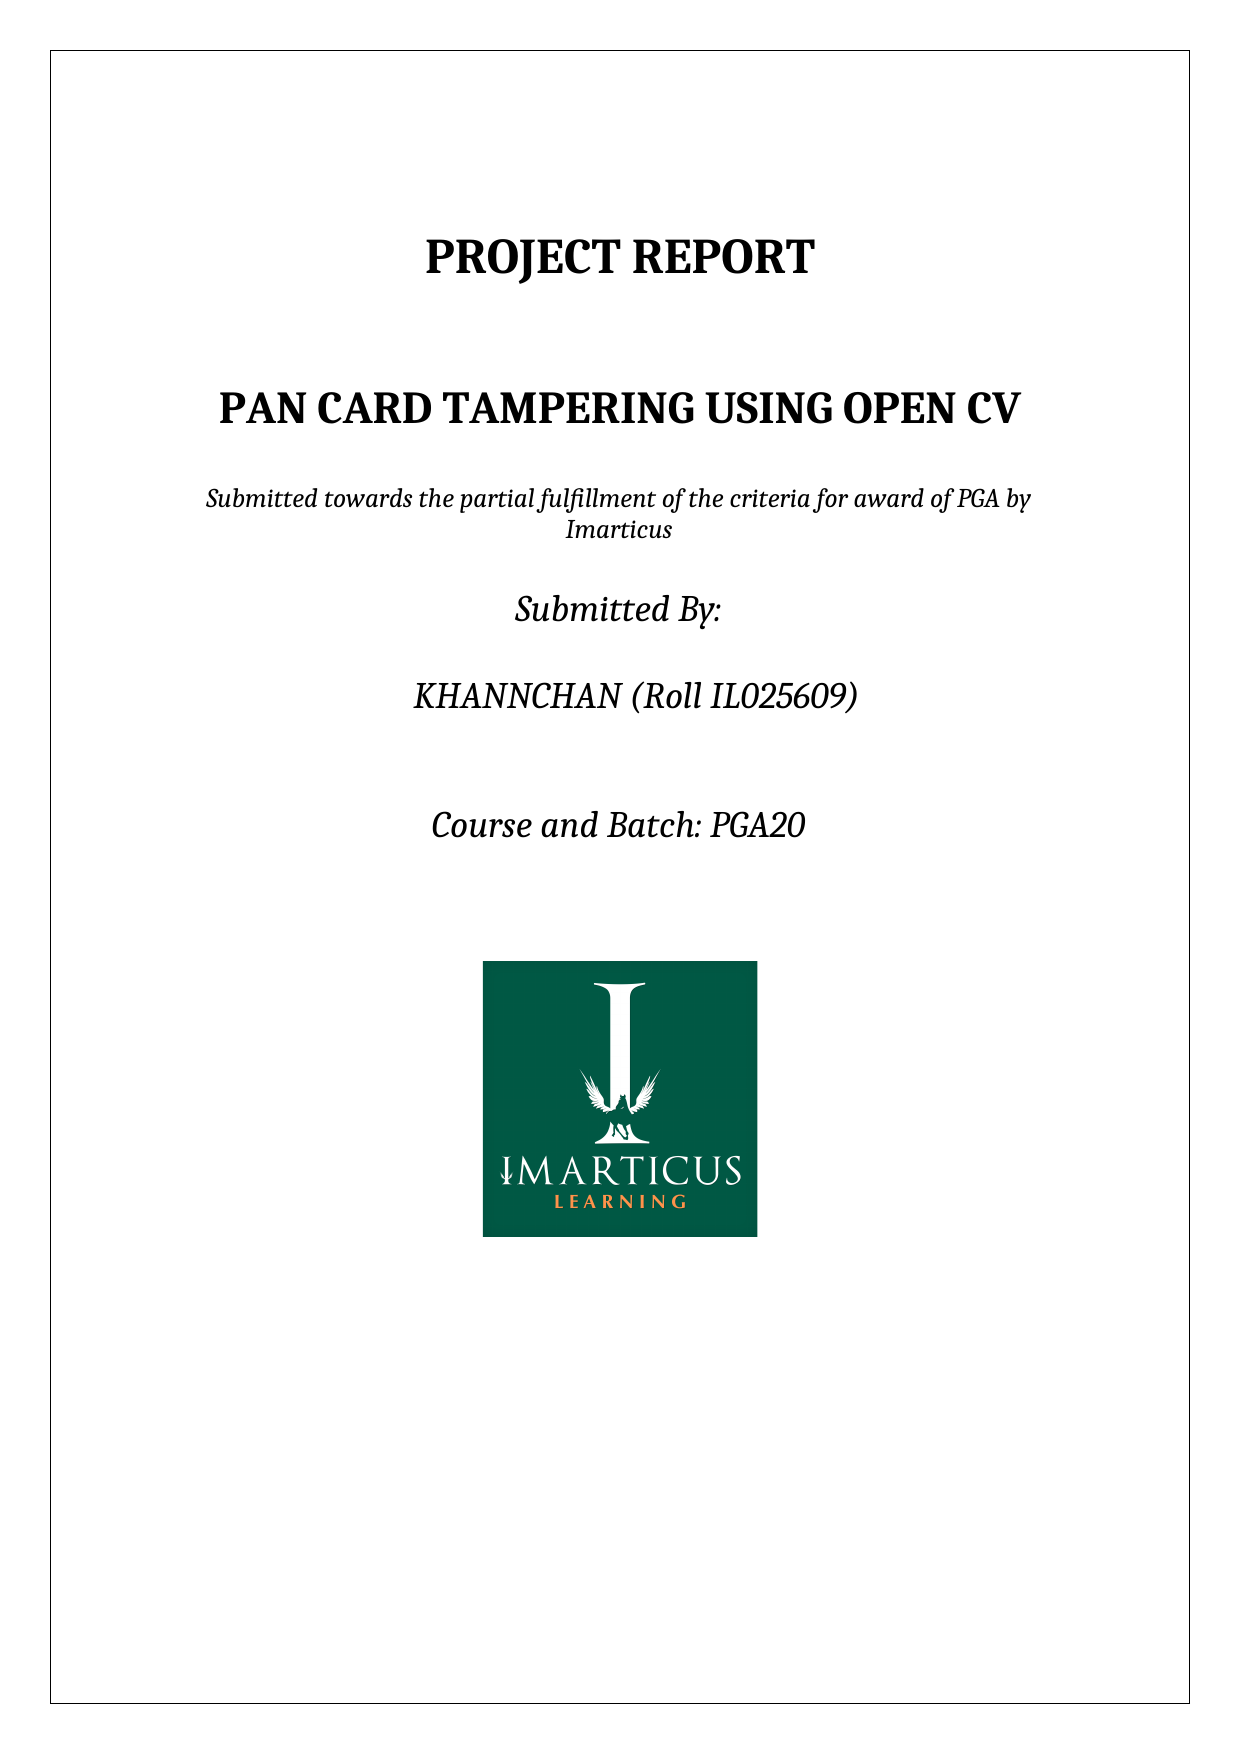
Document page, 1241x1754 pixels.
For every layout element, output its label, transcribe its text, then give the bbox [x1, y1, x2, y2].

text Course and Batch: PGA20 [150, 804, 1090, 847]
text Submitted By: [150, 588, 1090, 631]
text Submitted towards the partial fulfillment of the criteria for award of PGA by Imarticus [150, 483, 1090, 545]
text PROJECT REPORT [150, 229, 1090, 286]
text KHANNCHAN (Roll IL025609) [150, 674, 1090, 717]
picture [482, 961, 758, 1237]
text PAN CARD TAMPERING USING OPEN CV [150, 382, 1090, 435]
